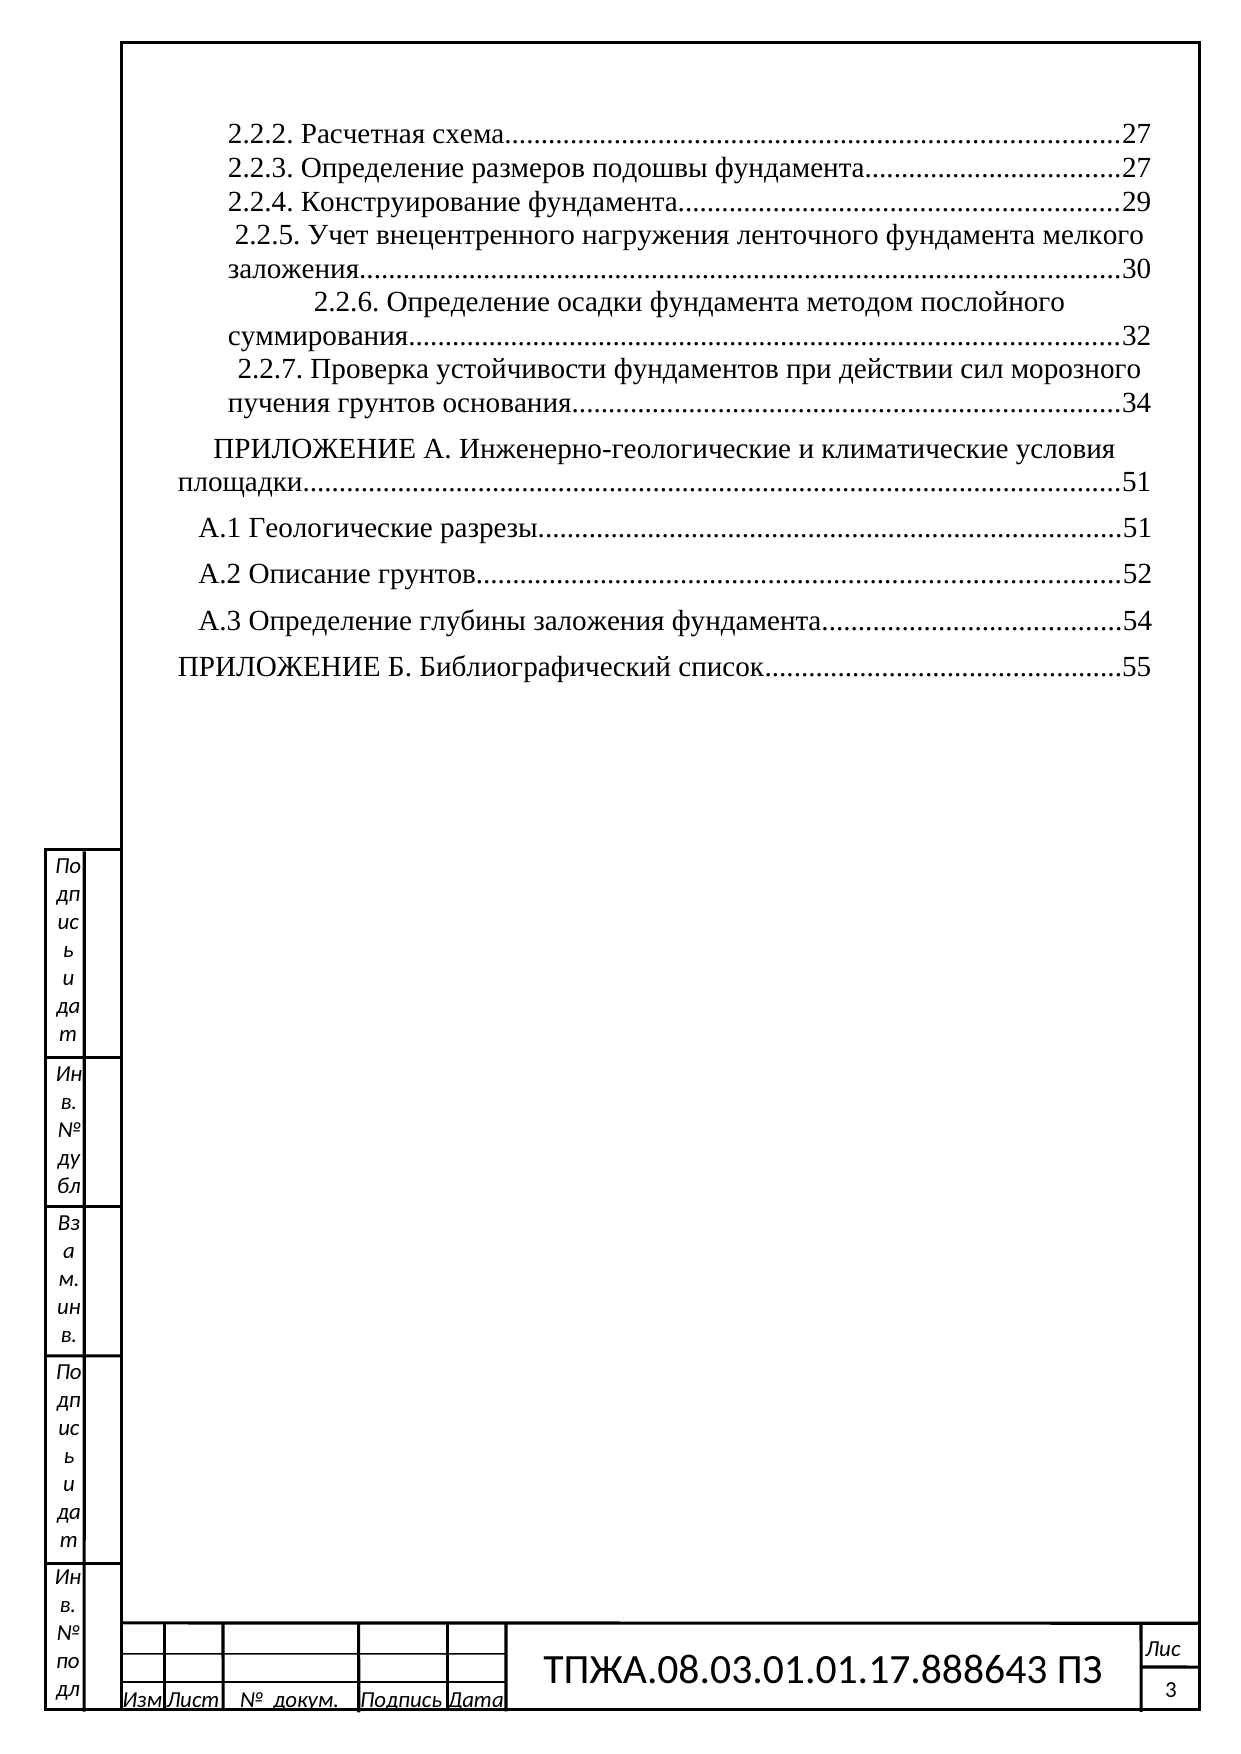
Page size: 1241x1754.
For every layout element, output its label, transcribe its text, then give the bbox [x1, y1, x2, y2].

text ПРИЛОЖЕНИЕ А. Инженерно-геологические и климатические условия площадки 51 [177, 431, 1152, 498]
text А.3 Определение глубины заложения фундамента 54 [198, 603, 1152, 636]
text 2.2.6. Определение осадки фундамента методом послойного суммирования 32 [227, 284, 1152, 351]
text А.1 Геологические разрезы 51 [198, 511, 1152, 544]
text ПРИЛОЖЕНИЕ Б. Библиографический список 55 [177, 649, 1152, 682]
text 2.2.3. Определение размеров подошвы фундамента 27 [227, 150, 1152, 184]
text 2.2.5. Учет внецентренного нагружения ленточного фундамента мелкого заложения 30 [227, 217, 1152, 284]
text 2.2.2. Расчетная схема 27 [227, 117, 1152, 150]
text А.2 Описание грунтов 52 [198, 557, 1152, 590]
text 2.2.7. Проверка устойчивости фундаментов при действии сил морозного пучения грунтов основания 34 [227, 351, 1152, 418]
text 2.2.4. Конструирование фундамента 29 [227, 184, 1152, 217]
